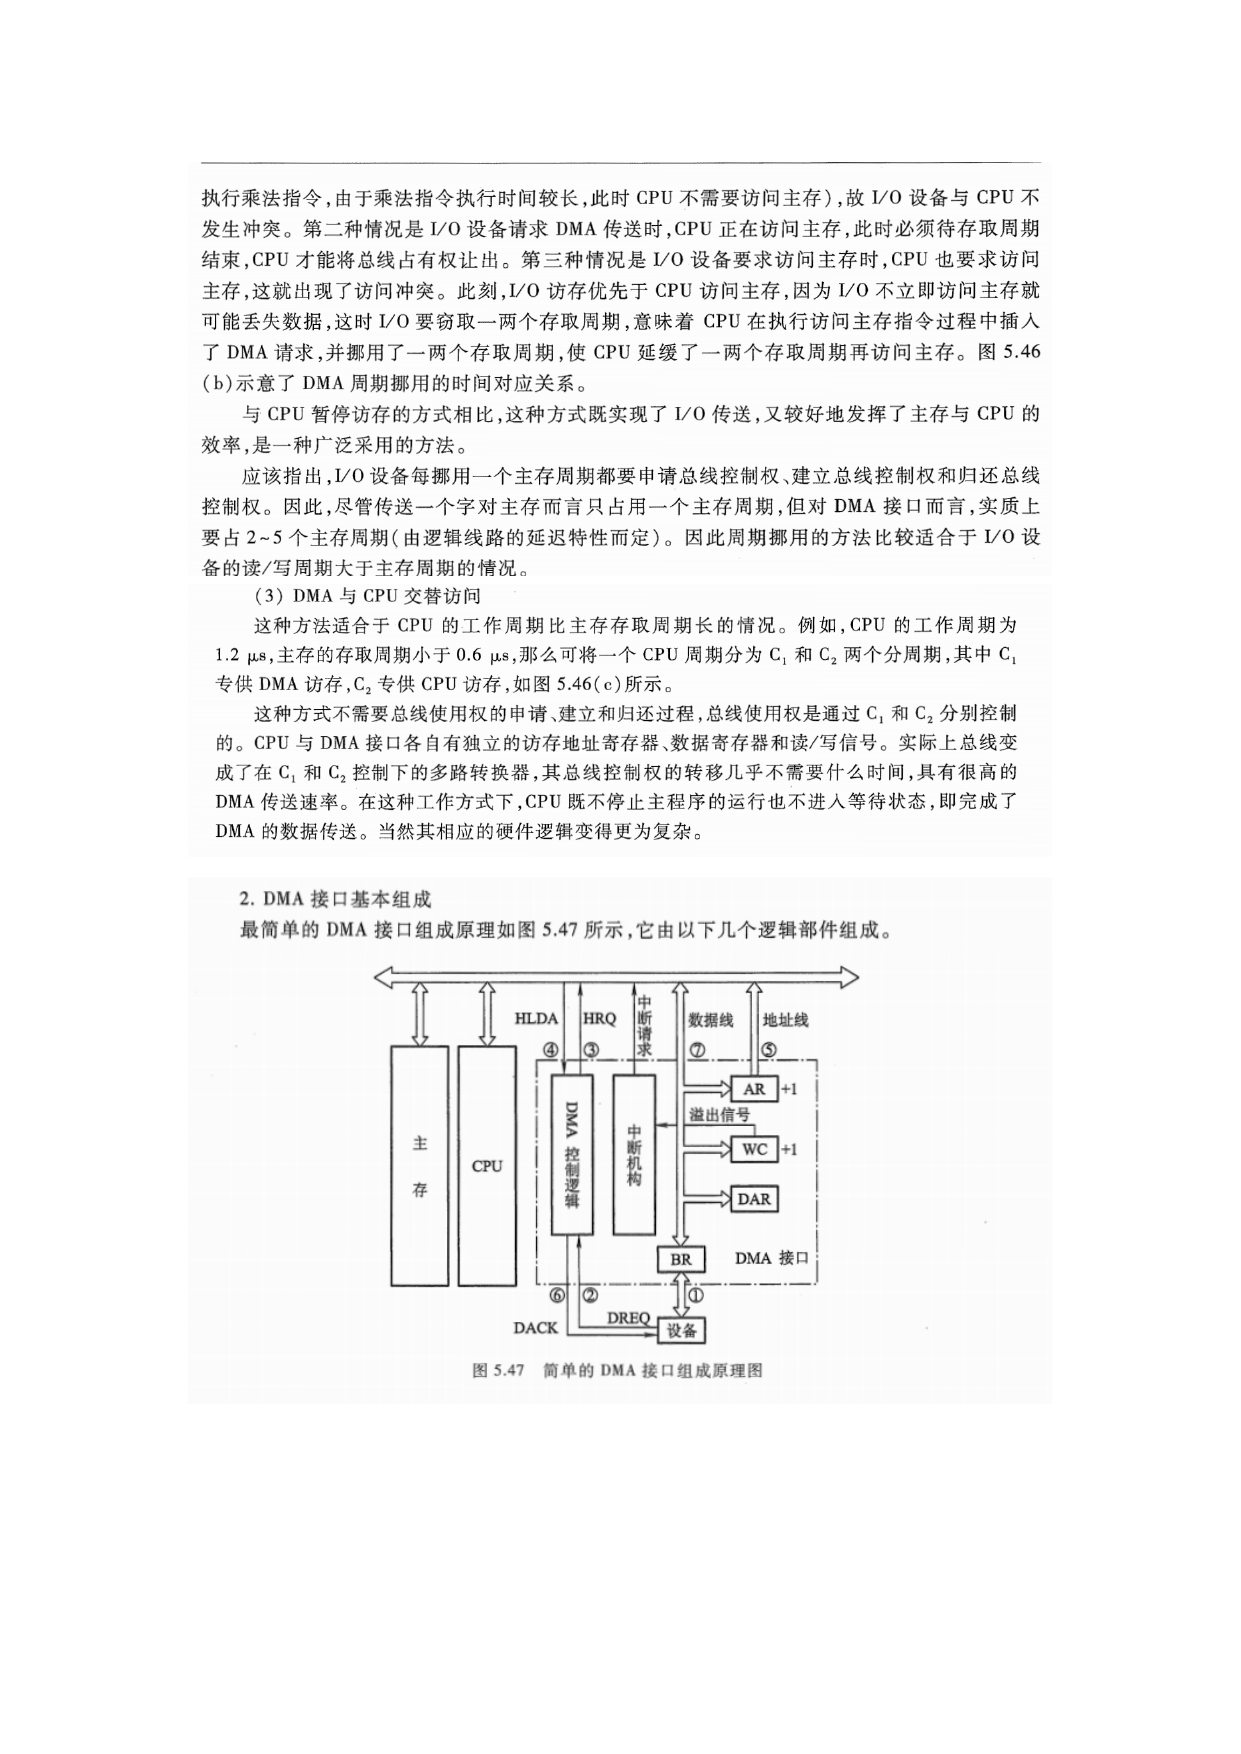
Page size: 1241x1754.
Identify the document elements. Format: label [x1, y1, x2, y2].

picture [187, 877, 1053, 1404]
picture [187, 162, 1053, 576]
picture [187, 584, 1053, 857]
